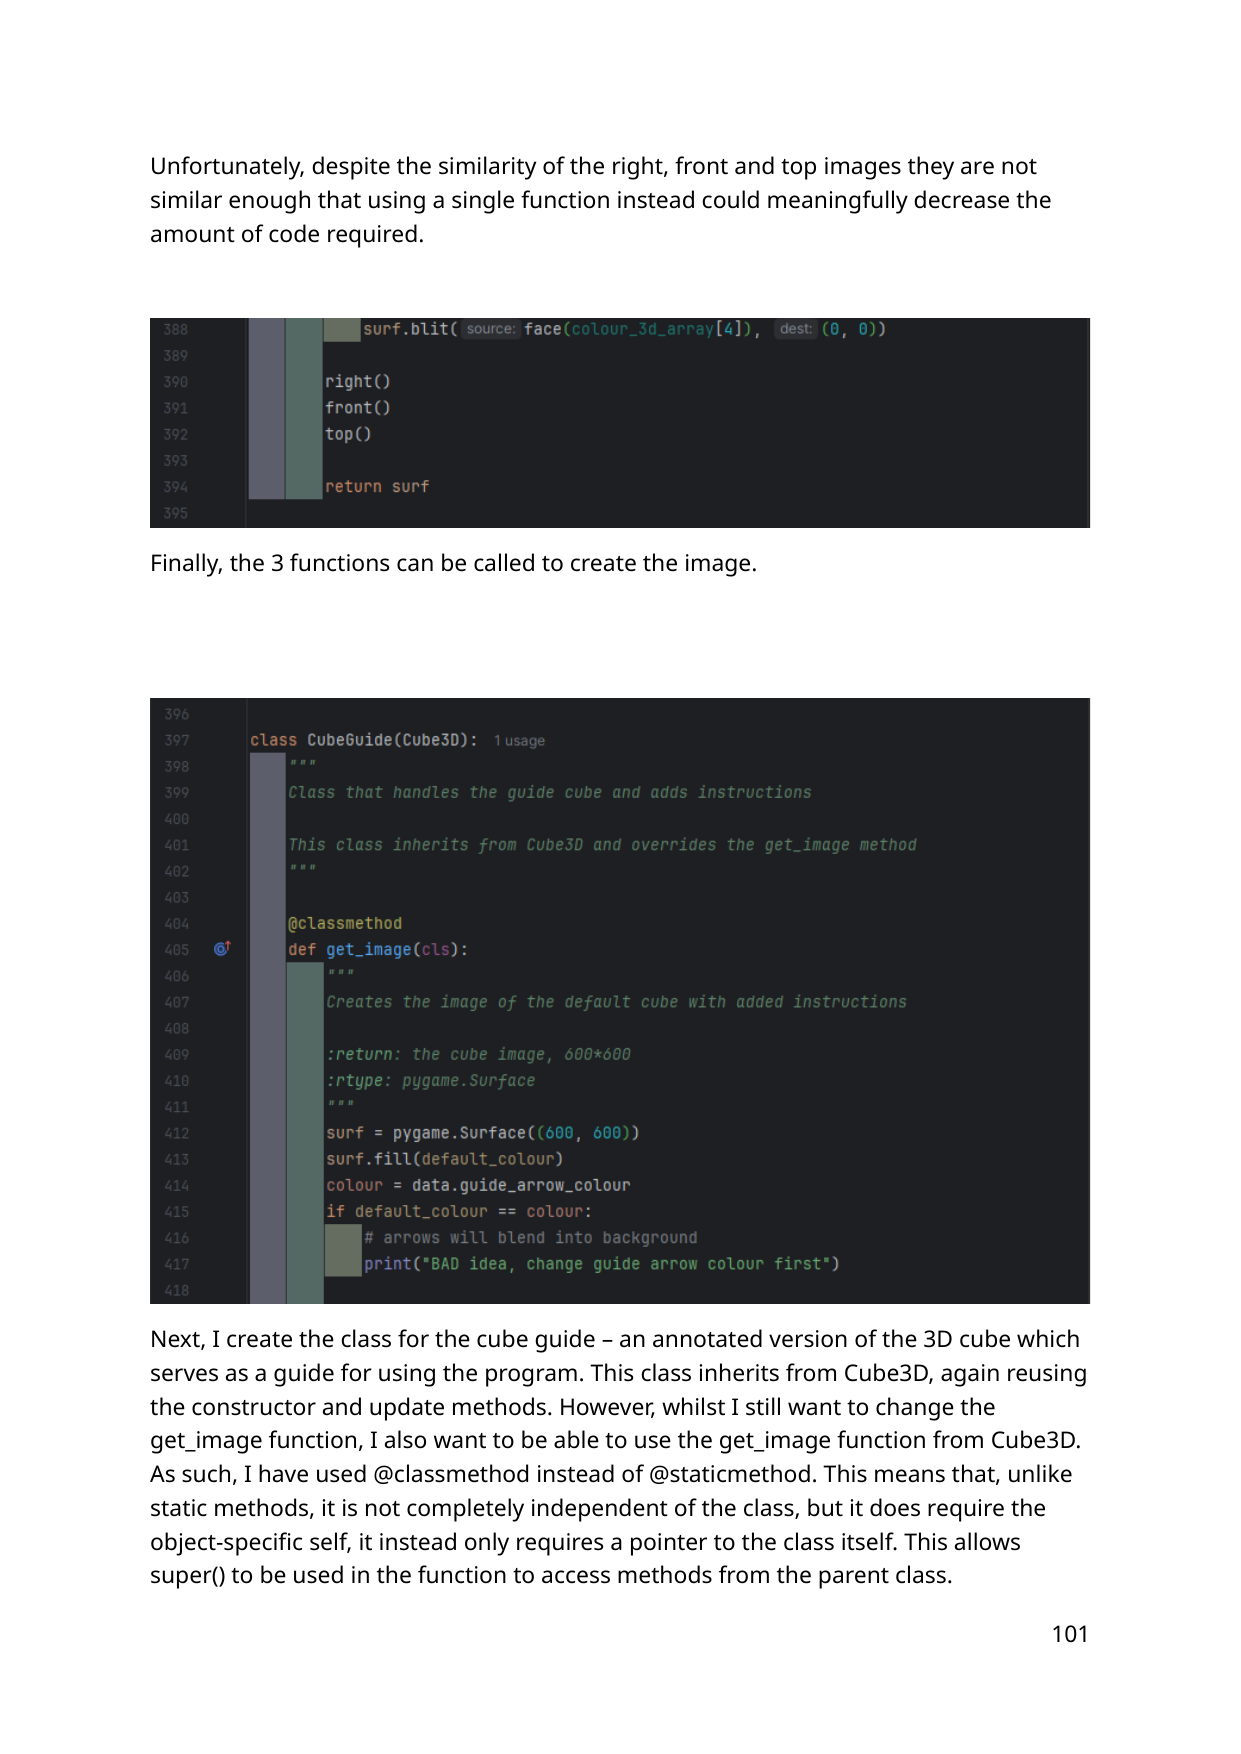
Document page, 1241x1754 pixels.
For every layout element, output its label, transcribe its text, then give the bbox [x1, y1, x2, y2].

picture [150, 318, 1091, 528]
text Unfortunately, despite the similarity of the right, front and top images they are not similar enough that using a single function instead could meaningfully decrease the amount of code required. [150, 150, 1090, 249]
text Finally, the 3 functions can be called to create the image. [150, 547, 1090, 578]
text Next, I create the class for the cube guide – an annotated version of the 3D cube which serves as a guide for using the program. This class inherits from Cube3D, again reusing the constructor and update methods. However, whilst I still want to change the get_image function, I also want to be able to use the get_image function from Cube3D. As such, I have used @classmethod instead of @staticmethod. This means that, unlike static methods, it is not completely independent of the class, but it does require the object-specific self, it instead only requires a pointer to the class itself. This allows super() to be used in the function to access methods from the parent class. [150, 1323, 1090, 1591]
picture [150, 698, 1091, 1304]
